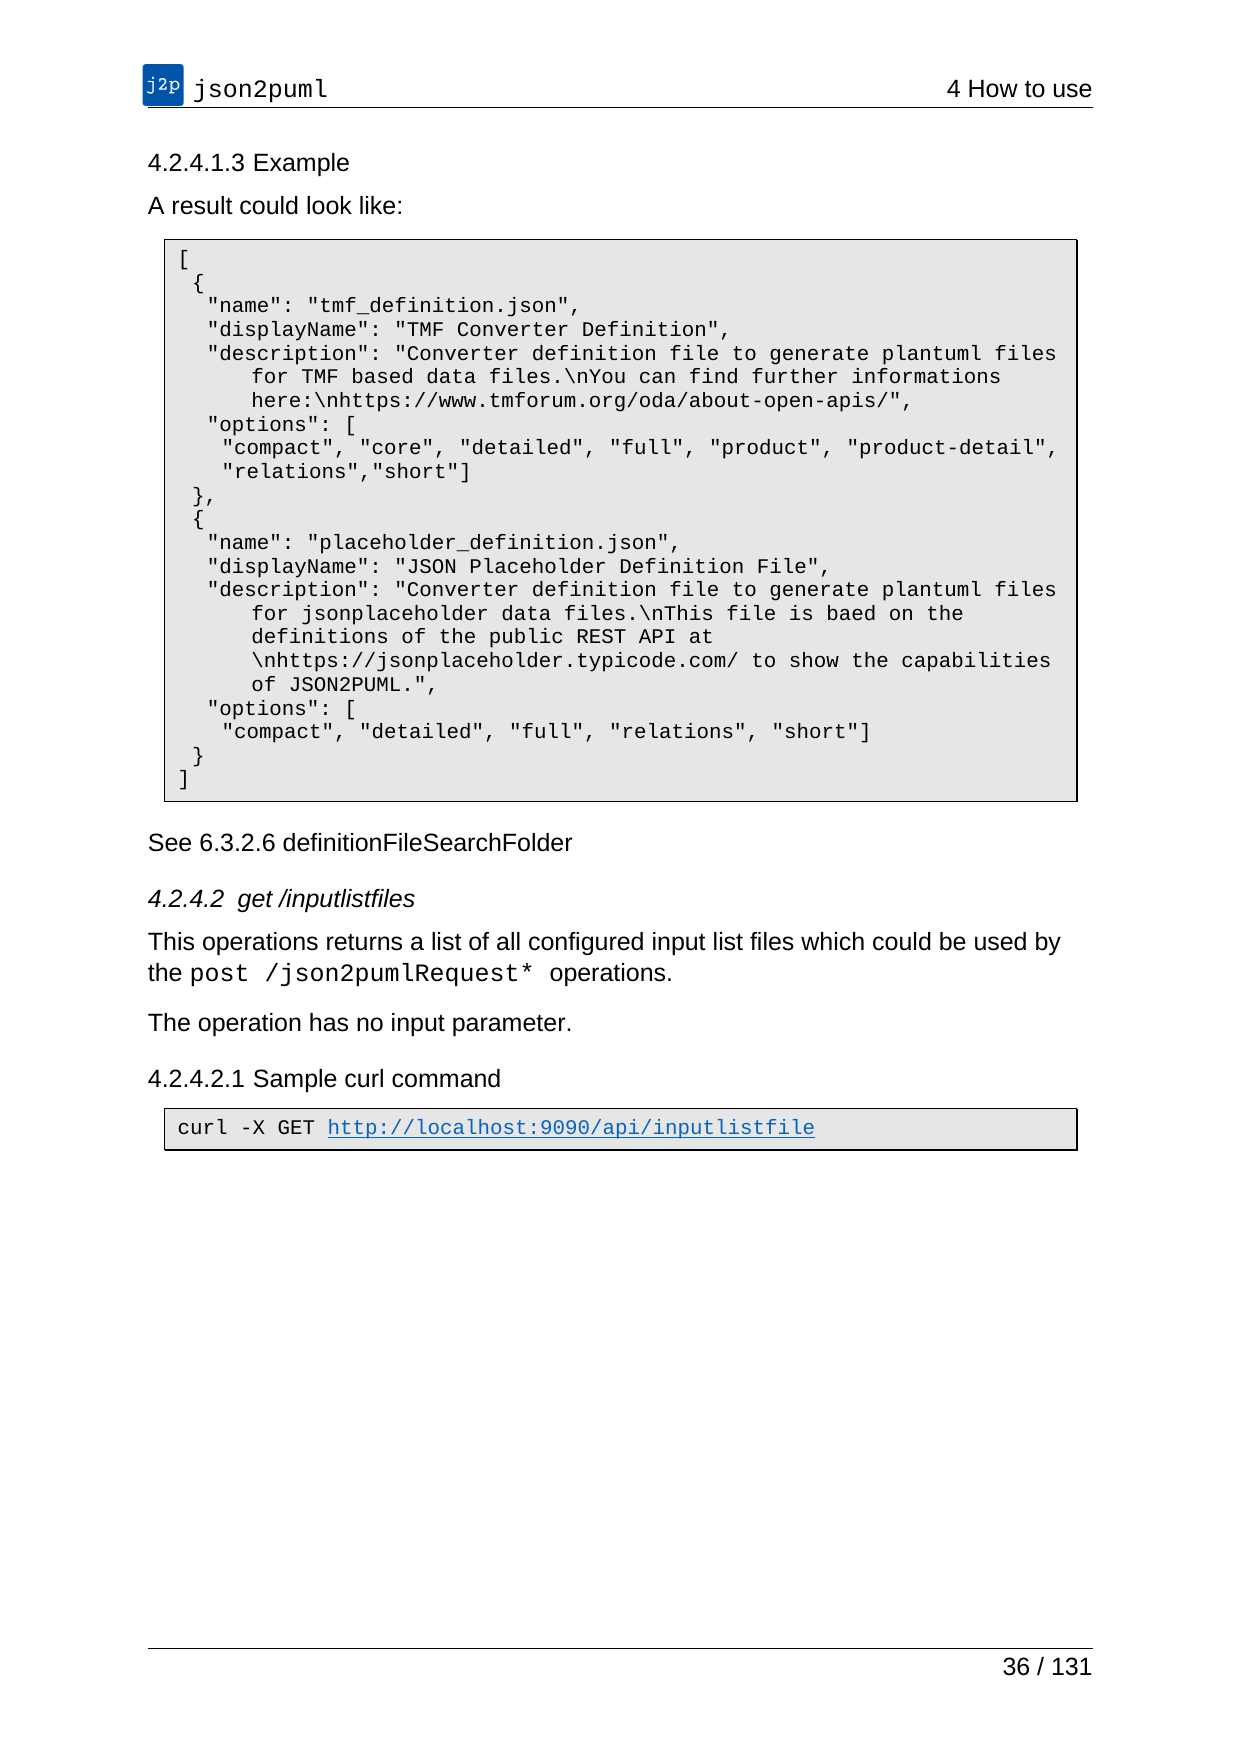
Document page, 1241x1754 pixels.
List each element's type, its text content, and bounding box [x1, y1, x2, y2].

text } [165, 735, 1076, 759]
text { [165, 499, 1076, 523]
text { [165, 262, 1076, 286]
text "compact", "detailed", "full", "relations", "short"] [165, 712, 1076, 735]
text }, [165, 475, 1076, 499]
text "relations","short"] [165, 452, 1076, 475]
text "compact", "core", "detailed", "full", "product", "product-detail", [165, 428, 1076, 452]
subtitle Example [148, 148, 1093, 176]
text [ [165, 240, 1076, 262]
text curl -X GET http://localhost:9090/api/inputlistfile [165, 1109, 1076, 1149]
text This operations returns a list of all configured input list files which could be used by the post /json2pumlRequest* operations. [148, 927, 1093, 989]
text A result could look like: [148, 191, 1093, 220]
text "options": [ [165, 688, 1076, 712]
text "displayName": "JSON Placeholder Definition File", [165, 546, 1076, 570]
text "name": "placeholder_definition.json", [165, 523, 1076, 546]
text "name": "tmf_definition.json", [165, 286, 1076, 310]
subtitle get /inputlistfiles [148, 883, 1093, 912]
text "options": [ [165, 404, 1076, 428]
text "displayName": "TMF Converter Definition", [165, 310, 1076, 333]
subtitle Sample curl command [148, 1064, 1093, 1093]
text "description": "Converter definition file to generate plantuml files for jsonplaceholder data files.\nThis file is baed on the definitions of the public REST API at \nhttps://jsonplaceholder.typicode.com/ to show the capabilities of JSON2PUML.", [165, 570, 1076, 688]
text See 6.3.2.6 definitionFileSearchFolder [148, 827, 1093, 856]
picture [142, 64, 184, 106]
text "description": "Converter definition file to generate plantuml files for TMF based data files.\nYou can find further informations here:\nhttps://www.tmforum.org/oda/about-open-apis/", [165, 333, 1076, 404]
text The operation has no input parameter. [148, 1008, 1093, 1037]
text ] [165, 759, 1076, 801]
